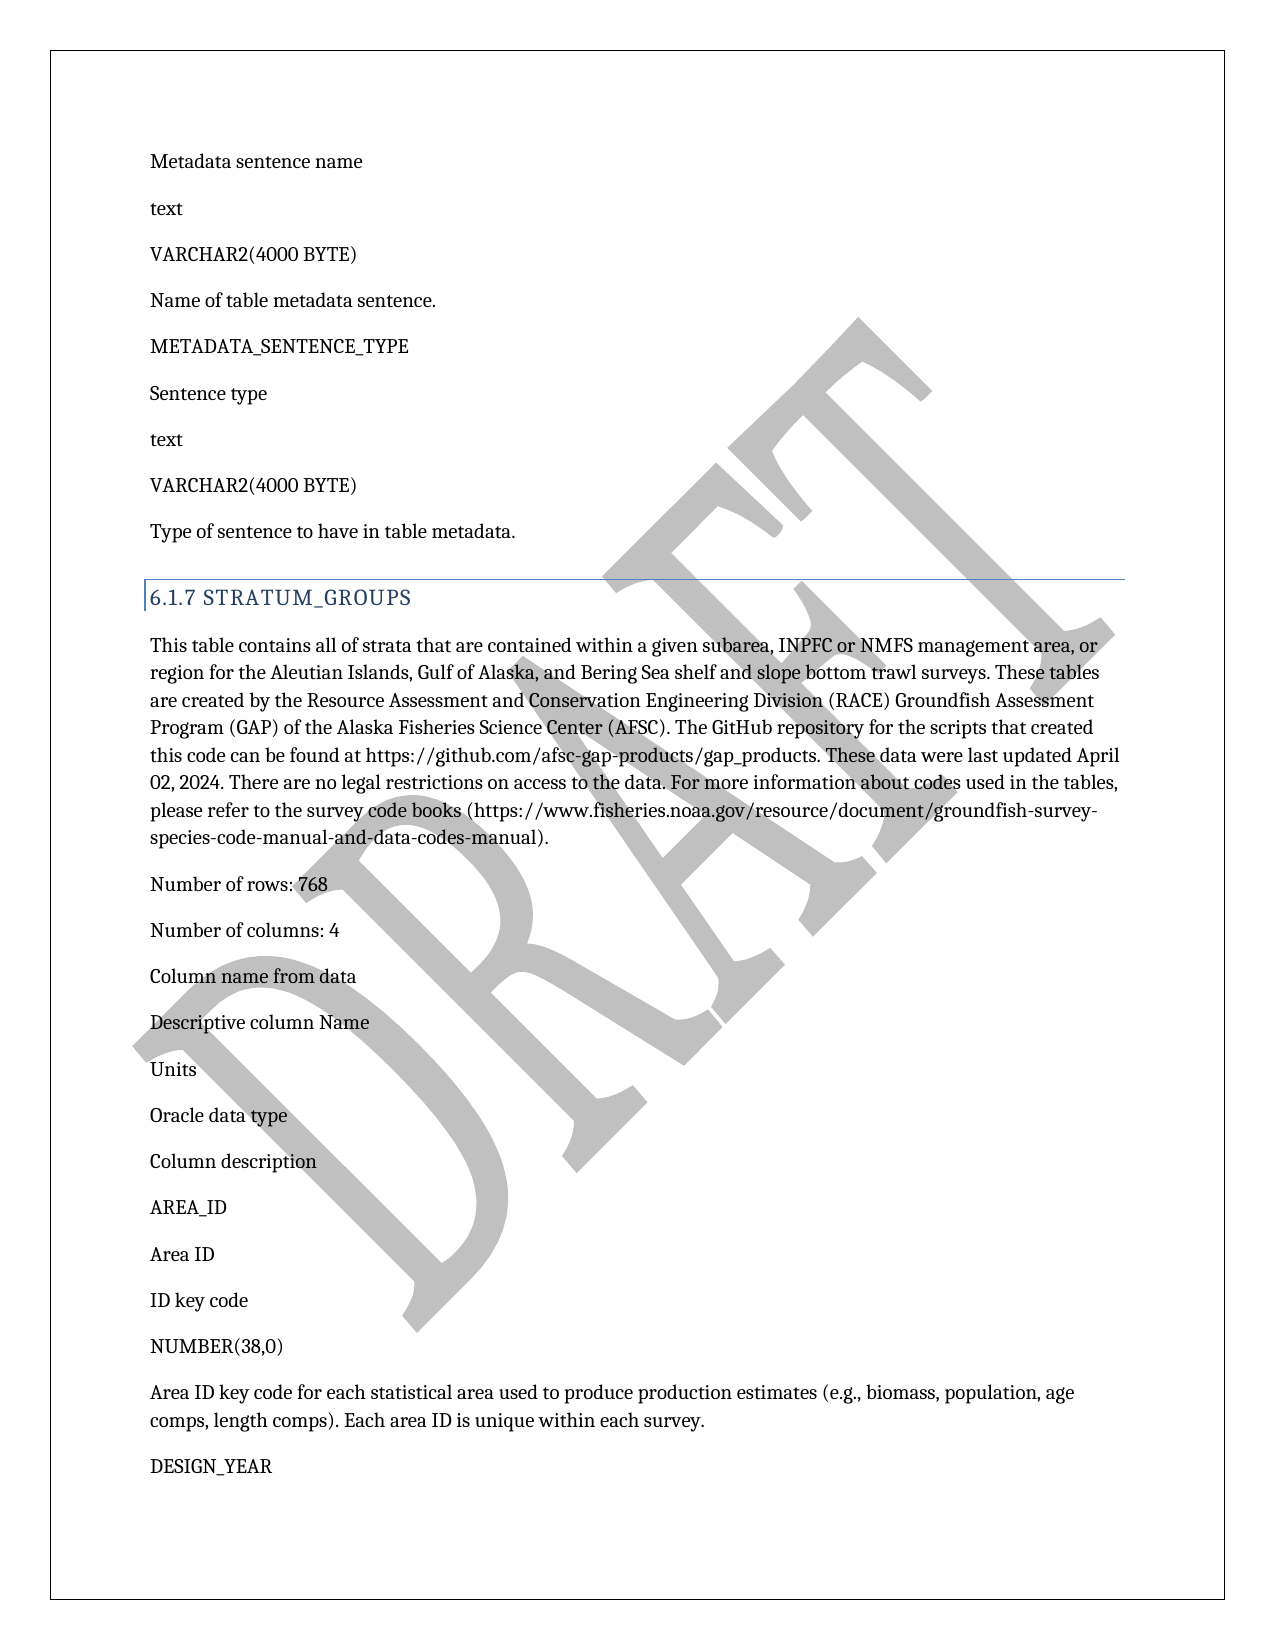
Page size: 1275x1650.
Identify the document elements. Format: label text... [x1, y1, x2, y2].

text Units [150, 1057, 1125, 1081]
text DESIGN_YEAR [150, 1455, 1125, 1479]
text Sentence type [150, 381, 1125, 405]
text This table contains all of strata that are contained within a given subarea, INPFC or NMFS management area, or region for the Aleutian Islands, Gulf of Alaska, and Bering Sea shelf and slope bottom trawl surveys. These tables are created by the Resource Assessment and Conservation Engineering Division (RACE) Groundfish Assessment Program (GAP) of the Alaska Fisheries Science Center (AFSC). The GitHub repository for the scripts that created this code can be found at https://github.com/afsc-gap-products/gap_products. These data were last updated April 02, 2024. There are no legal restrictions on access to the data. For more information about codes used in the tables, please refer to the survey code books (https://www.fisheries.noaa.gov/resource/document/groundfish-survey-species-code-manual-and-data-codes-manual). [150, 633, 1125, 850]
text Column name from data [150, 965, 1125, 989]
text Column description [150, 1150, 1125, 1174]
text ID key code [150, 1288, 1125, 1312]
text VARCHAR2(4000 BYTE) [150, 242, 1125, 266]
text Area ID key code for each statistical area used to produce production estimates (e.g., biomass, population, age comps, length comps). Each area ID is unique within each survey. [150, 1381, 1125, 1432]
text Area ID [150, 1242, 1125, 1266]
subtitle 6.1.7 STRATUM_GROUPS [146, 580, 1125, 611]
text NUMBER(38,0) [150, 1335, 1125, 1359]
text Number of rows: 768 [150, 872, 1125, 896]
text AREA_ID [150, 1196, 1125, 1220]
text Type of sentence to have in table metadata. [150, 520, 1125, 544]
text Name of table metadata sentence. [150, 289, 1125, 313]
text text [150, 427, 1125, 451]
text Oracle data type [150, 1103, 1125, 1127]
text METADATA_SENTENCE_TYPE [150, 335, 1125, 359]
text VARCHAR2(4000 BYTE) [150, 474, 1125, 498]
text Number of columns: 4 [150, 918, 1125, 942]
text Metadata sentence name [150, 150, 1125, 174]
text Descriptive column Name [150, 1011, 1125, 1035]
text text [150, 196, 1125, 220]
